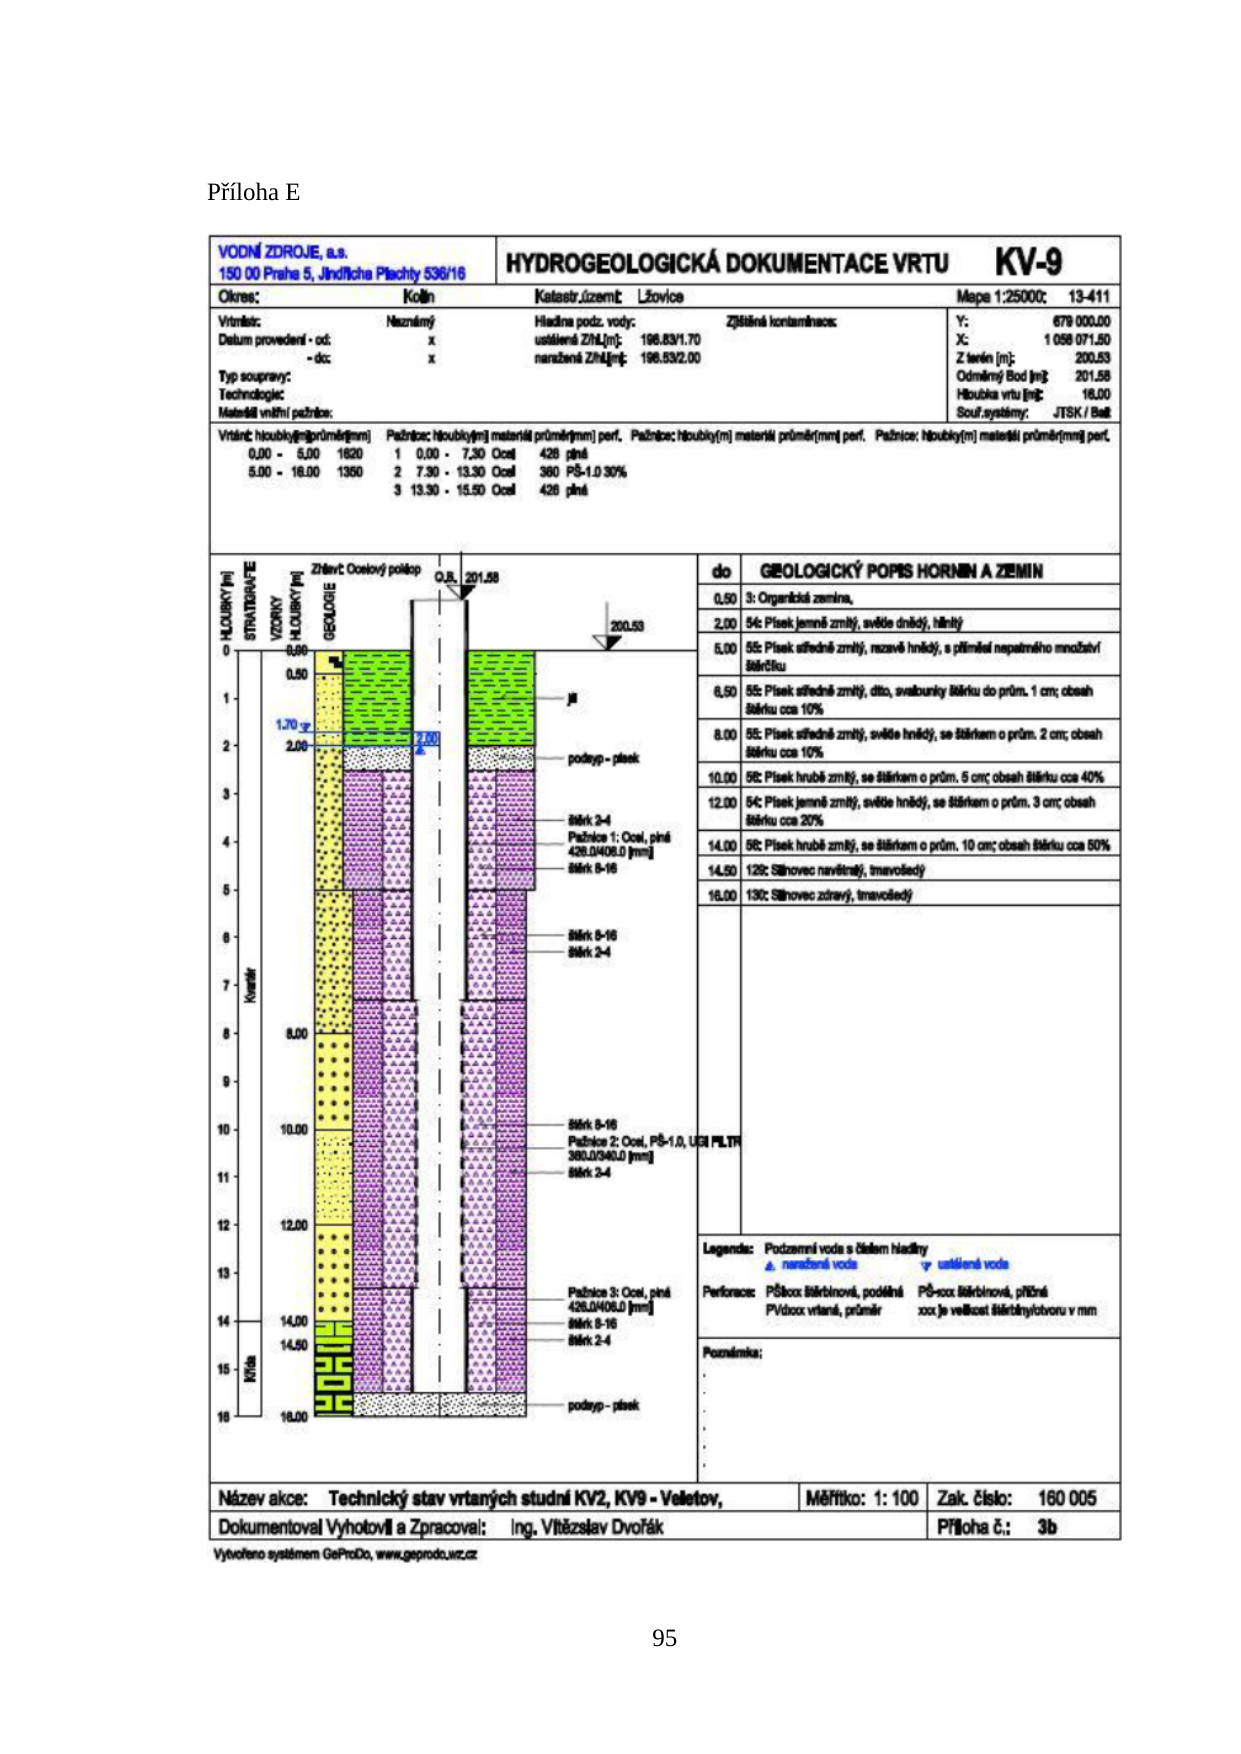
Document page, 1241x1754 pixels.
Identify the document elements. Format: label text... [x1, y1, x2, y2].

text Příloha E [207, 177, 1122, 206]
picture [206, 232, 1123, 1563]
